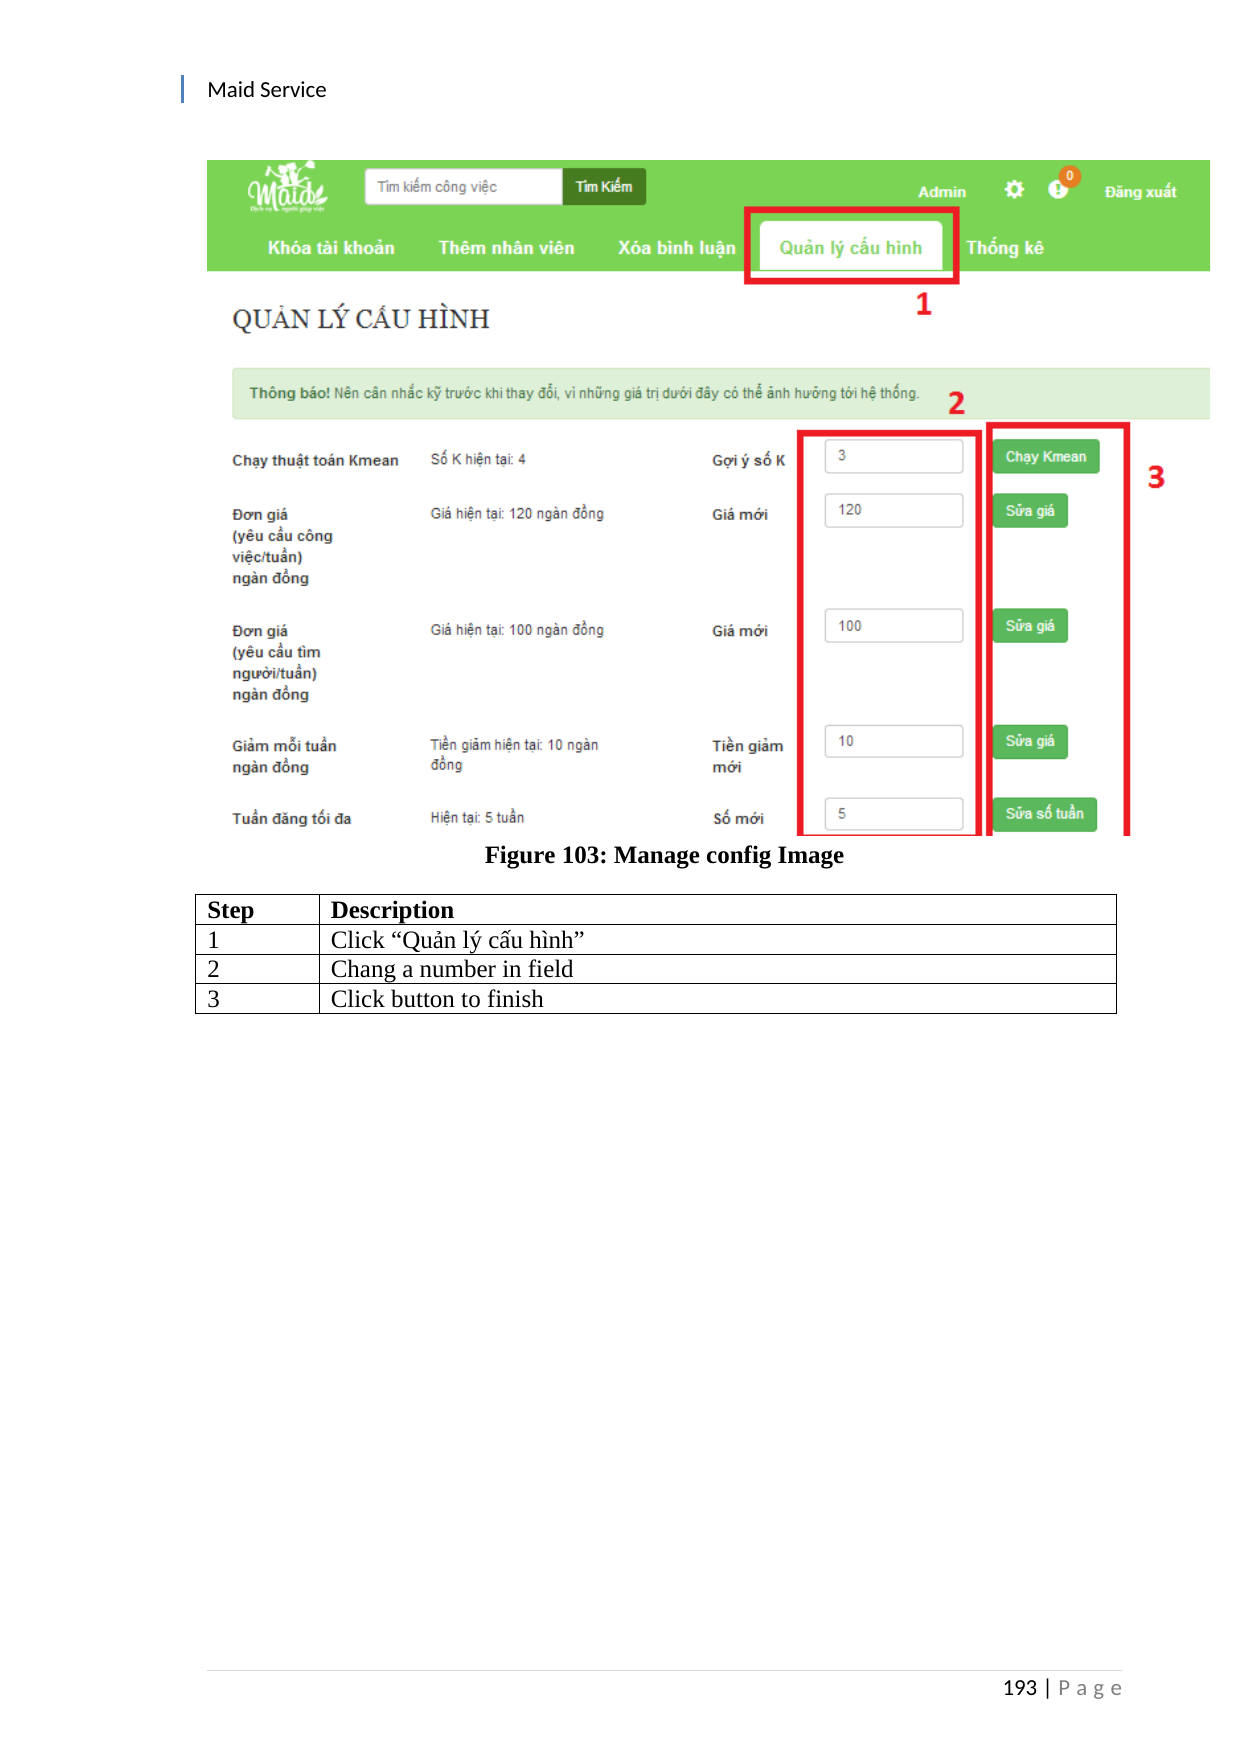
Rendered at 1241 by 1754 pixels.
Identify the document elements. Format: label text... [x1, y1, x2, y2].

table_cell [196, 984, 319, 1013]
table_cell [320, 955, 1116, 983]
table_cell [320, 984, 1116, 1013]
subtitle Figure 103: Manage config Image [207, 840, 1122, 869]
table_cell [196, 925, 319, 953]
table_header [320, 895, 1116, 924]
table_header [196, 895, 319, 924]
picture [207, 160, 1211, 836]
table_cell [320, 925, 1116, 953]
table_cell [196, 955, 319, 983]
